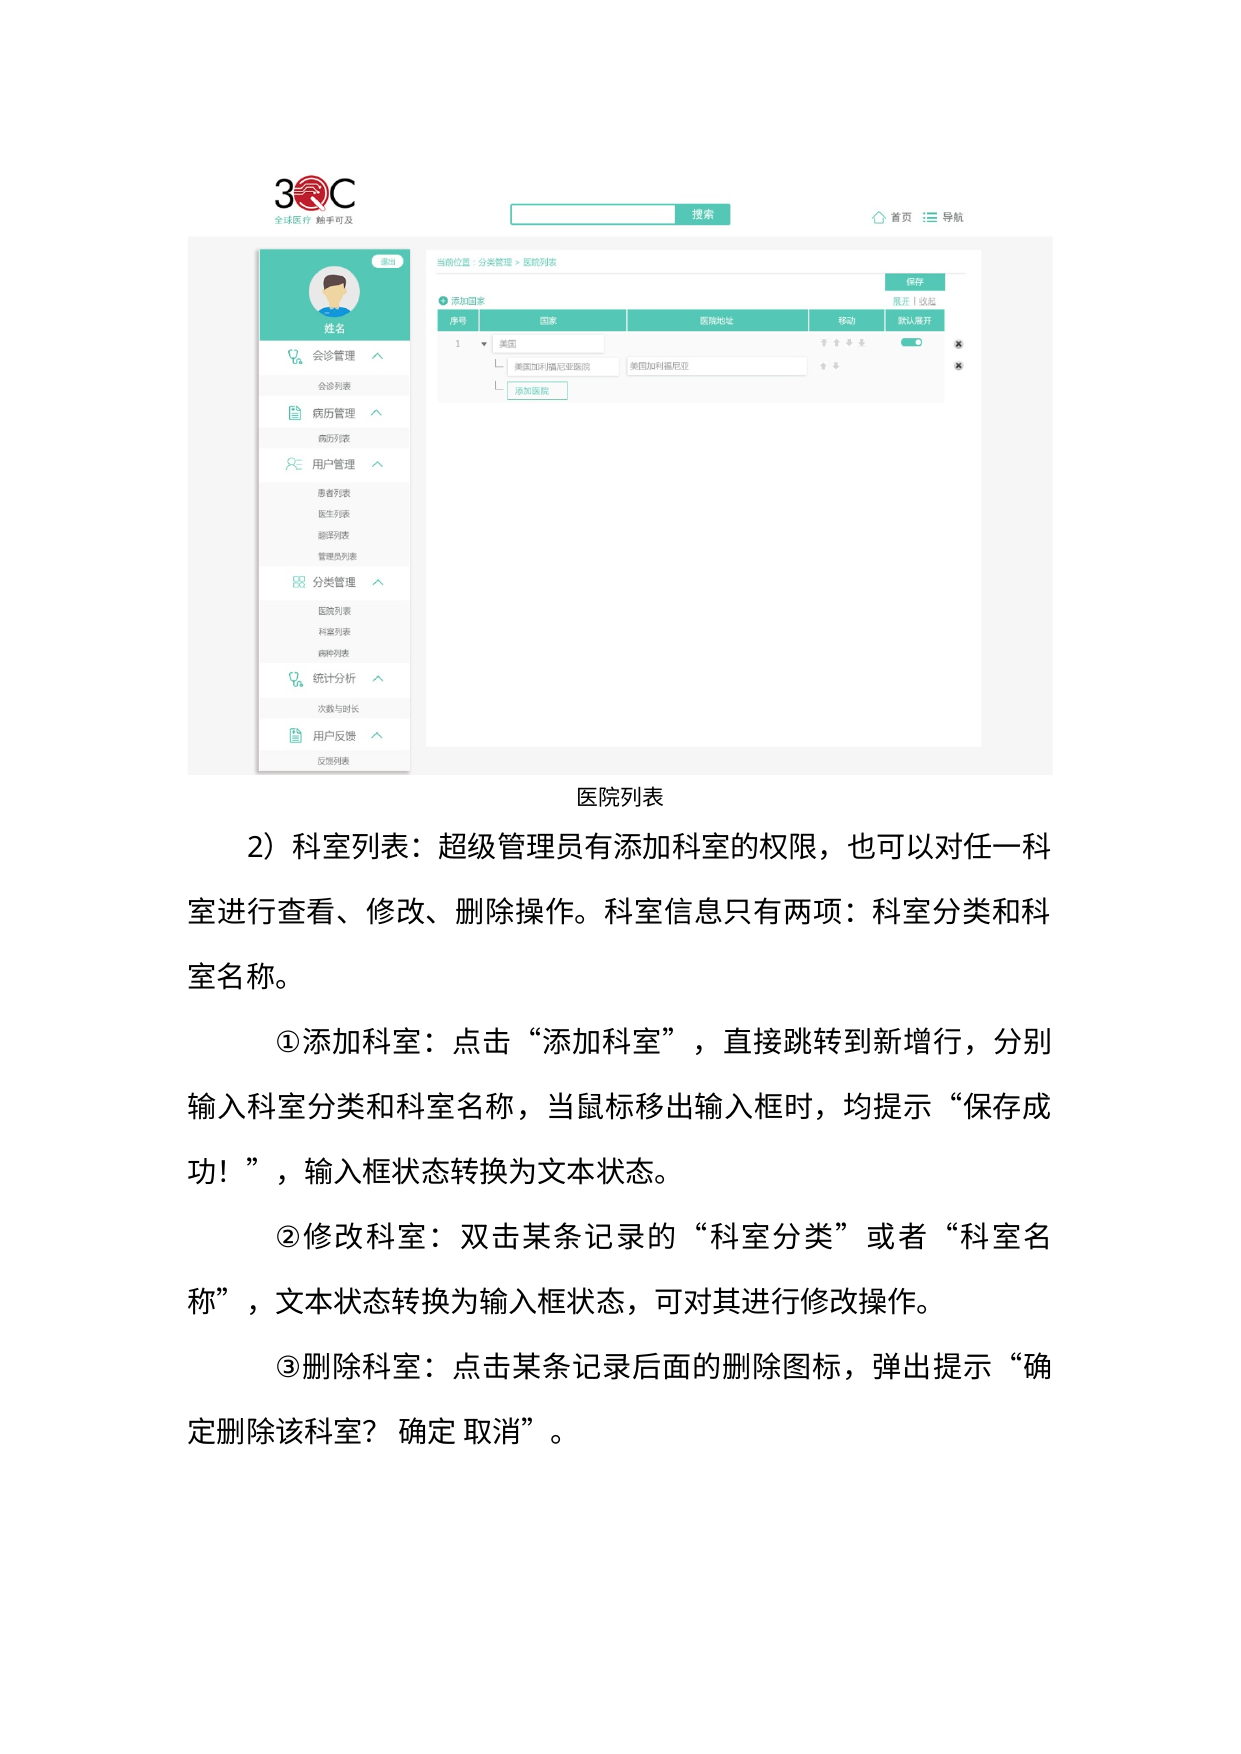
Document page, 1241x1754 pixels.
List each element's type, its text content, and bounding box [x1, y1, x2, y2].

text ③删除科室：点击某条记录后面的删除图标，弹出提示“确定删除该科室？ 确定 取消”。 [187, 1332, 1053, 1462]
picture [187, 162, 1053, 775]
text ①添加科室：点击“添加科室”，直接跳转到新增行，分别输入科室分类和科室名称，当鼠标移出输入框时，均提示“保存成功！”，输入框状态转换为文本状态。 [187, 1007, 1053, 1202]
text 2）科室列表：超级管理员有添加科室的权限，也可以对任一科室进行查看、修改、删除操作。科室信息只有两项：科室分类和科室名称。 [187, 812, 1053, 1007]
text 医院列表 [187, 779, 1053, 812]
text ②修改科室：双击某条记录的“科室分类”或者“科室名称”，文本状态转换为输入框状态，可对其进行修改操作。 [187, 1202, 1053, 1332]
